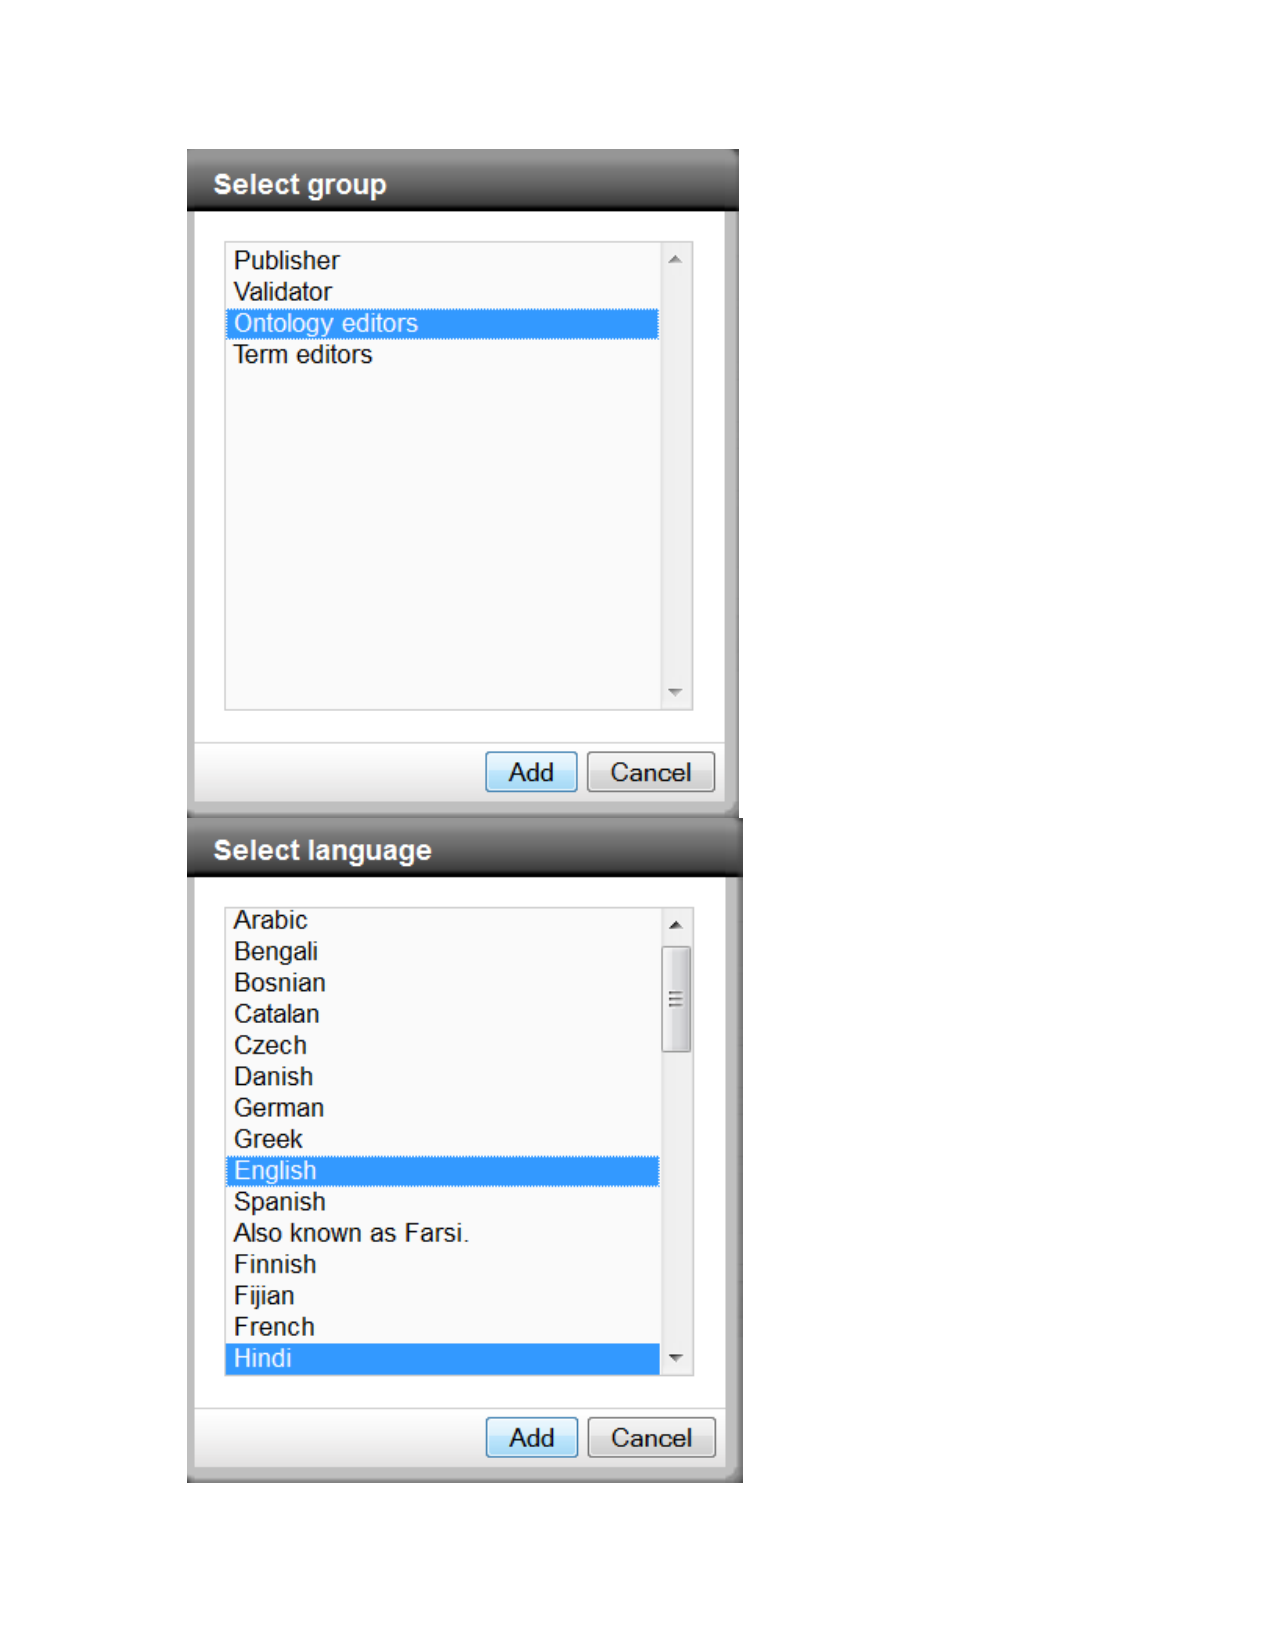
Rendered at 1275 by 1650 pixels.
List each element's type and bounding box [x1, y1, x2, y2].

picture [187, 149, 743, 1483]
